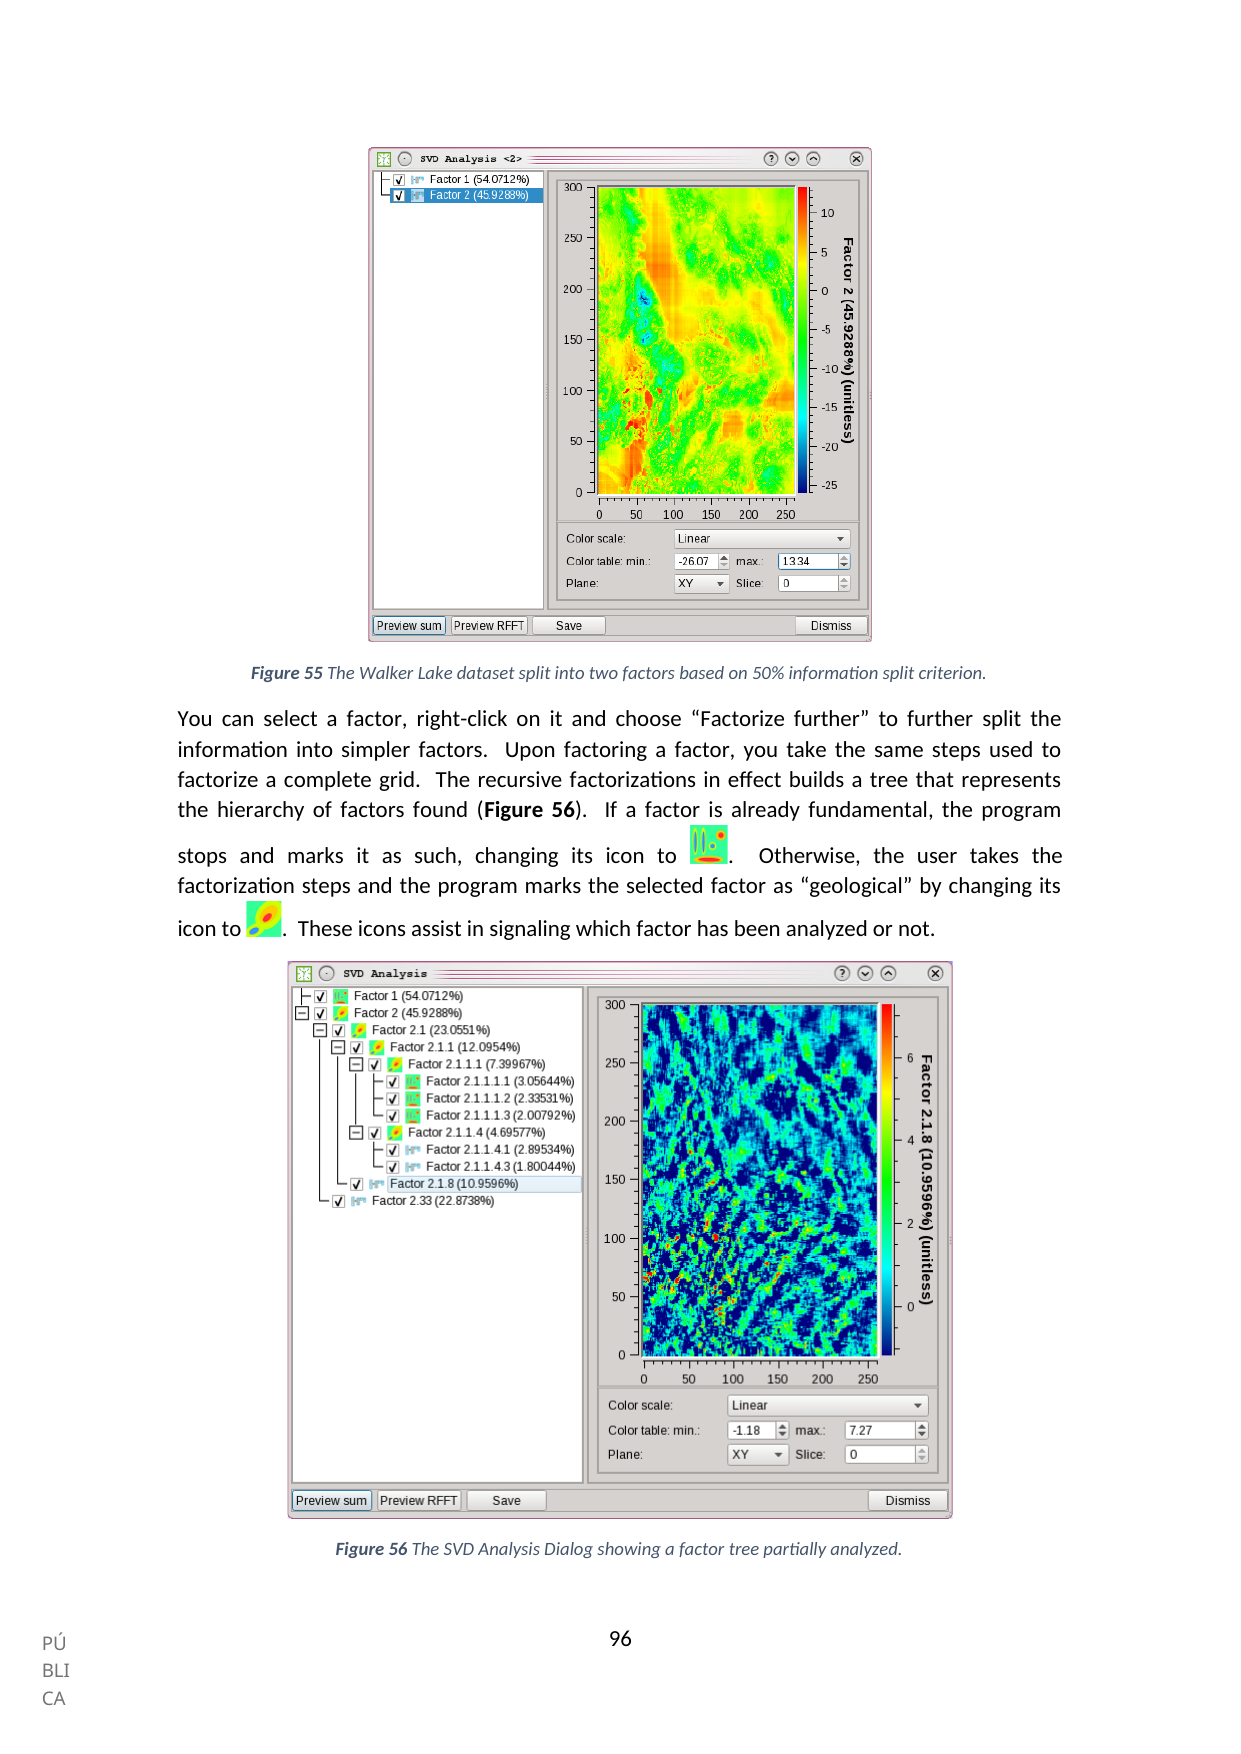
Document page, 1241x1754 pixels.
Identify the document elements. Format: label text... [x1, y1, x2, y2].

text You can select a factor, right-click on it and choose “Factorize further” to further split the information into simpler factors. Upon factoring a factor, you take the same steps used to factorize a complete grid. The recursive factorizations in effect builds a tree that represents the hierarchy of factors found (Figure 56). If a factor is already fundamental, the program stops and marks it as such, changing its icon to . Otherwise, the user takes the factorization steps and the program marks the selected factor as “geological” by changing its icon to . These icons assist in signaling which factor has been analyzed or not. [177, 704, 1063, 942]
picture [368, 147, 872, 642]
picture [287, 961, 953, 1519]
text Figure 55 The Walker Lake dataset split into two factors based on 50% information split criterion. [177, 661, 1063, 684]
text Figure 56 The SVD Analysis Dialog showing a factor tree partially analyzed. [177, 1537, 1063, 1560]
picture [690, 825, 728, 864]
picture [246, 901, 282, 937]
